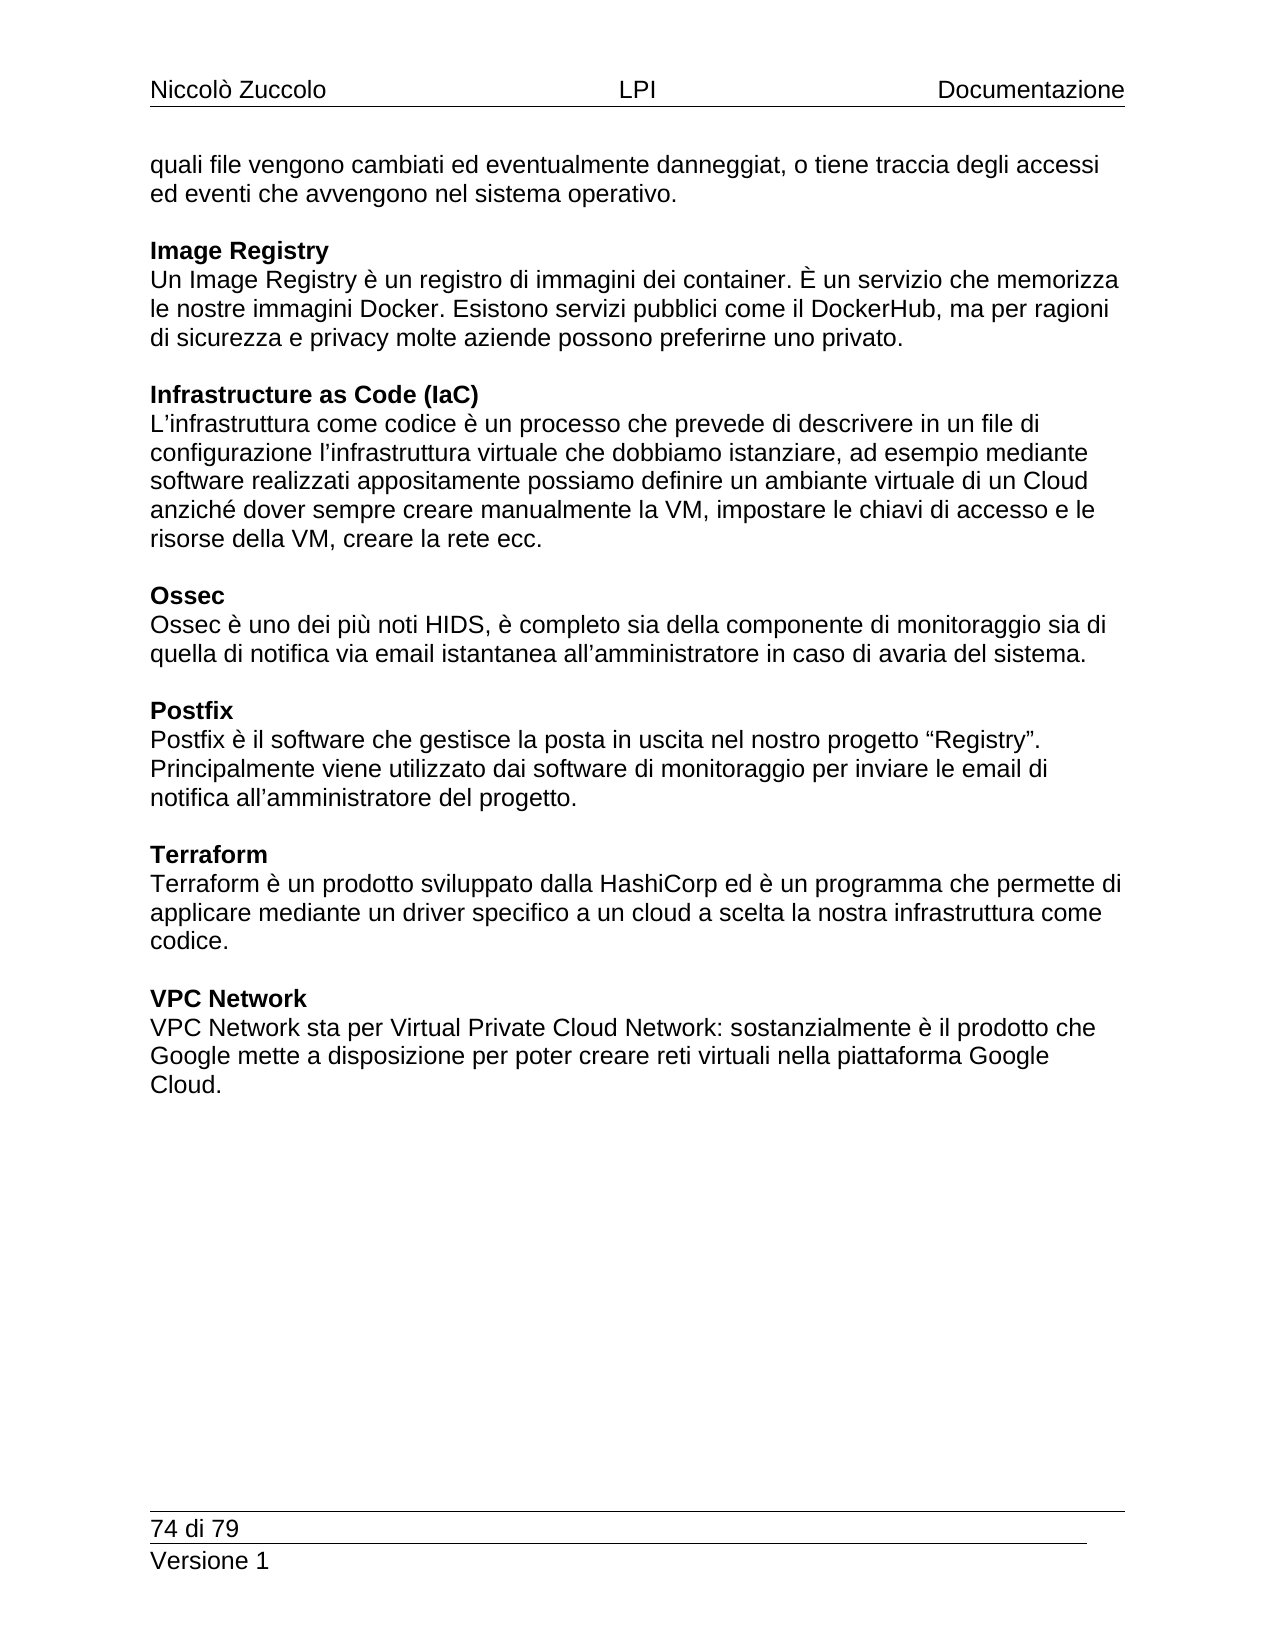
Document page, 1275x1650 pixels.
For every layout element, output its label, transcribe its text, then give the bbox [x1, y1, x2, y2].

text VPC Network [150, 984, 1125, 1012]
text Terraform [150, 840, 1125, 869]
text L’infrastruttura come codice è un processo che prevede di descrivere in un file di configurazione l’infrastruttura virtuale che dobbiamo istanziare, ad esempio mediante software realizzati appositamente possiamo definire un ambiante virtuale di un Cloud anziché dover sempre creare manualmente la VM, impostare le chiavi di accesso e le risorse della VM, creare la rete ecc. [150, 409, 1125, 552]
text Terraform è un prodotto sviluppato dalla HashiCorp ed è un programma che permette di applicare mediante un driver specifico a un cloud a scelta la nostra infrastruttura come codice. [150, 869, 1125, 955]
text Infrastructure as Code (IaC) [150, 380, 1125, 409]
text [150, 150, 1125, 207]
text Postfix è il software che gestisce la posta in uscita nel nostro progetto “Registry”. Principalmente viene utilizzato dai software di monitoraggio per inviare le email di notifica all’amministratore del progetto. [150, 725, 1125, 811]
text VPC Network sta per Virtual Private Cloud Network: sostanzialmente è il prodotto che Google mette a disposizione per poter creare reti virtuali nella piattaforma Google Cloud. [150, 1012, 1125, 1099]
text Un Image Registry è un registro di immagini dei container. È un servizio che memorizza le nostre immagini Docker. Esistono servizi pubblici come il DockerHub, ma per ragioni di sicurezza e privacy molte aziende possono preferirne uno privato. [150, 265, 1125, 351]
text Postfix [150, 696, 1125, 725]
text Image Registry [150, 236, 1125, 265]
text Ossec è uno dei più noti HIDS, è completo sia della componente di monitoraggio sia di quella di notifica via email istantanea all’amministratore in caso di avaria del sistema. [150, 610, 1125, 667]
text Ossec [150, 581, 1125, 610]
